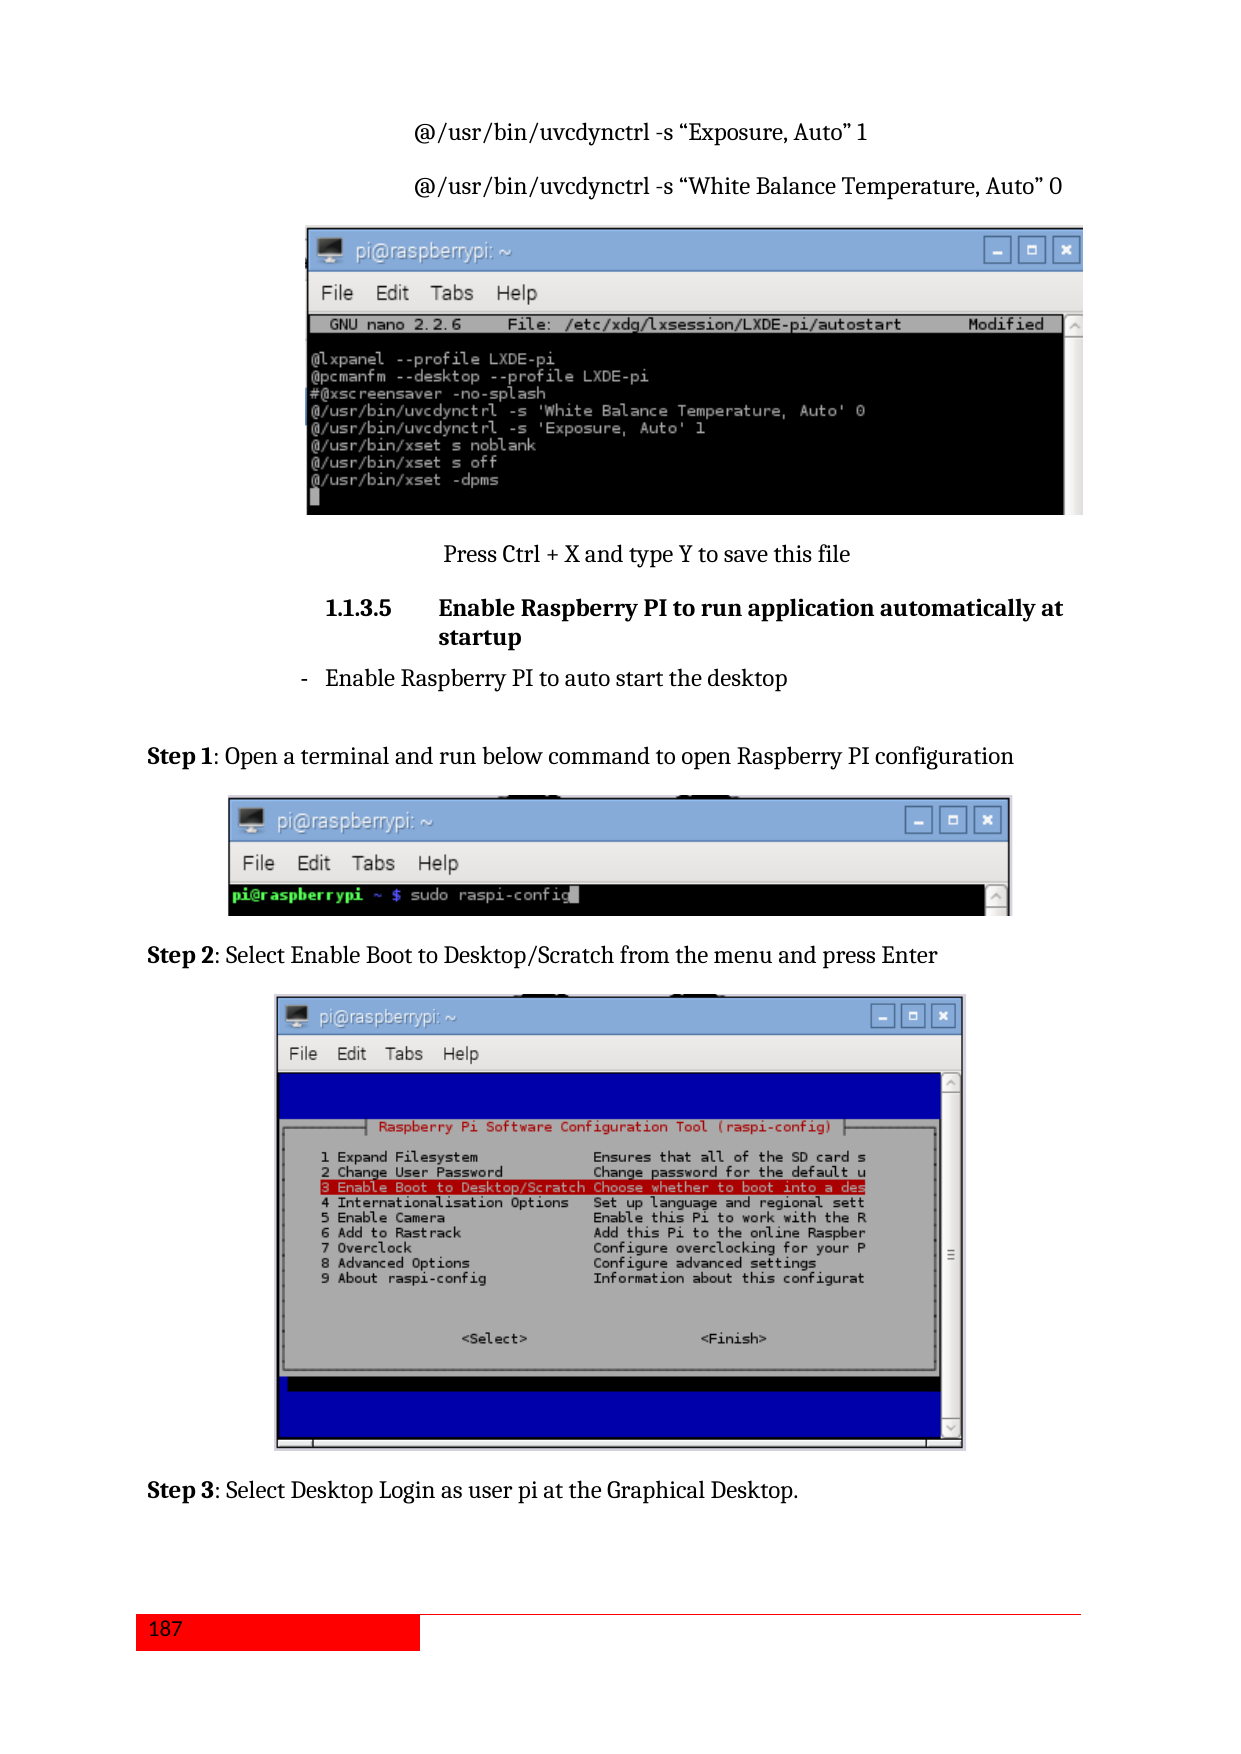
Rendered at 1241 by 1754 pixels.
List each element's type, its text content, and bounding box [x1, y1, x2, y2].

text Step 3: Select Desktop Login as user pi at the Graphical Desktop. [148, 1476, 1092, 1504]
picture [305, 225, 1083, 515]
text @/usr/bin/uvcdynctrl -s “Exposure, Auto” 1 [413, 118, 1092, 147]
text Press Ctrl + X and type Y to save this file [443, 540, 1092, 569]
text Step 1: Open a terminal and run below command to open Raspberry PI configuration [148, 742, 1092, 770]
text @/usr/bin/uvcdynctrl -s “White Balance Temperature, Auto” 0 [413, 172, 1092, 201]
list Enable Raspberry PI to auto start the desktop [300, 664, 1092, 692]
picture [227, 795, 1013, 916]
picture [274, 994, 967, 1451]
text Step 2: Select Enable Boot to Desktop/Scratch from the menu and press Enter [148, 941, 1092, 969]
subtitle Enable Raspberry PI to run application automatically at startup [326, 594, 1092, 651]
